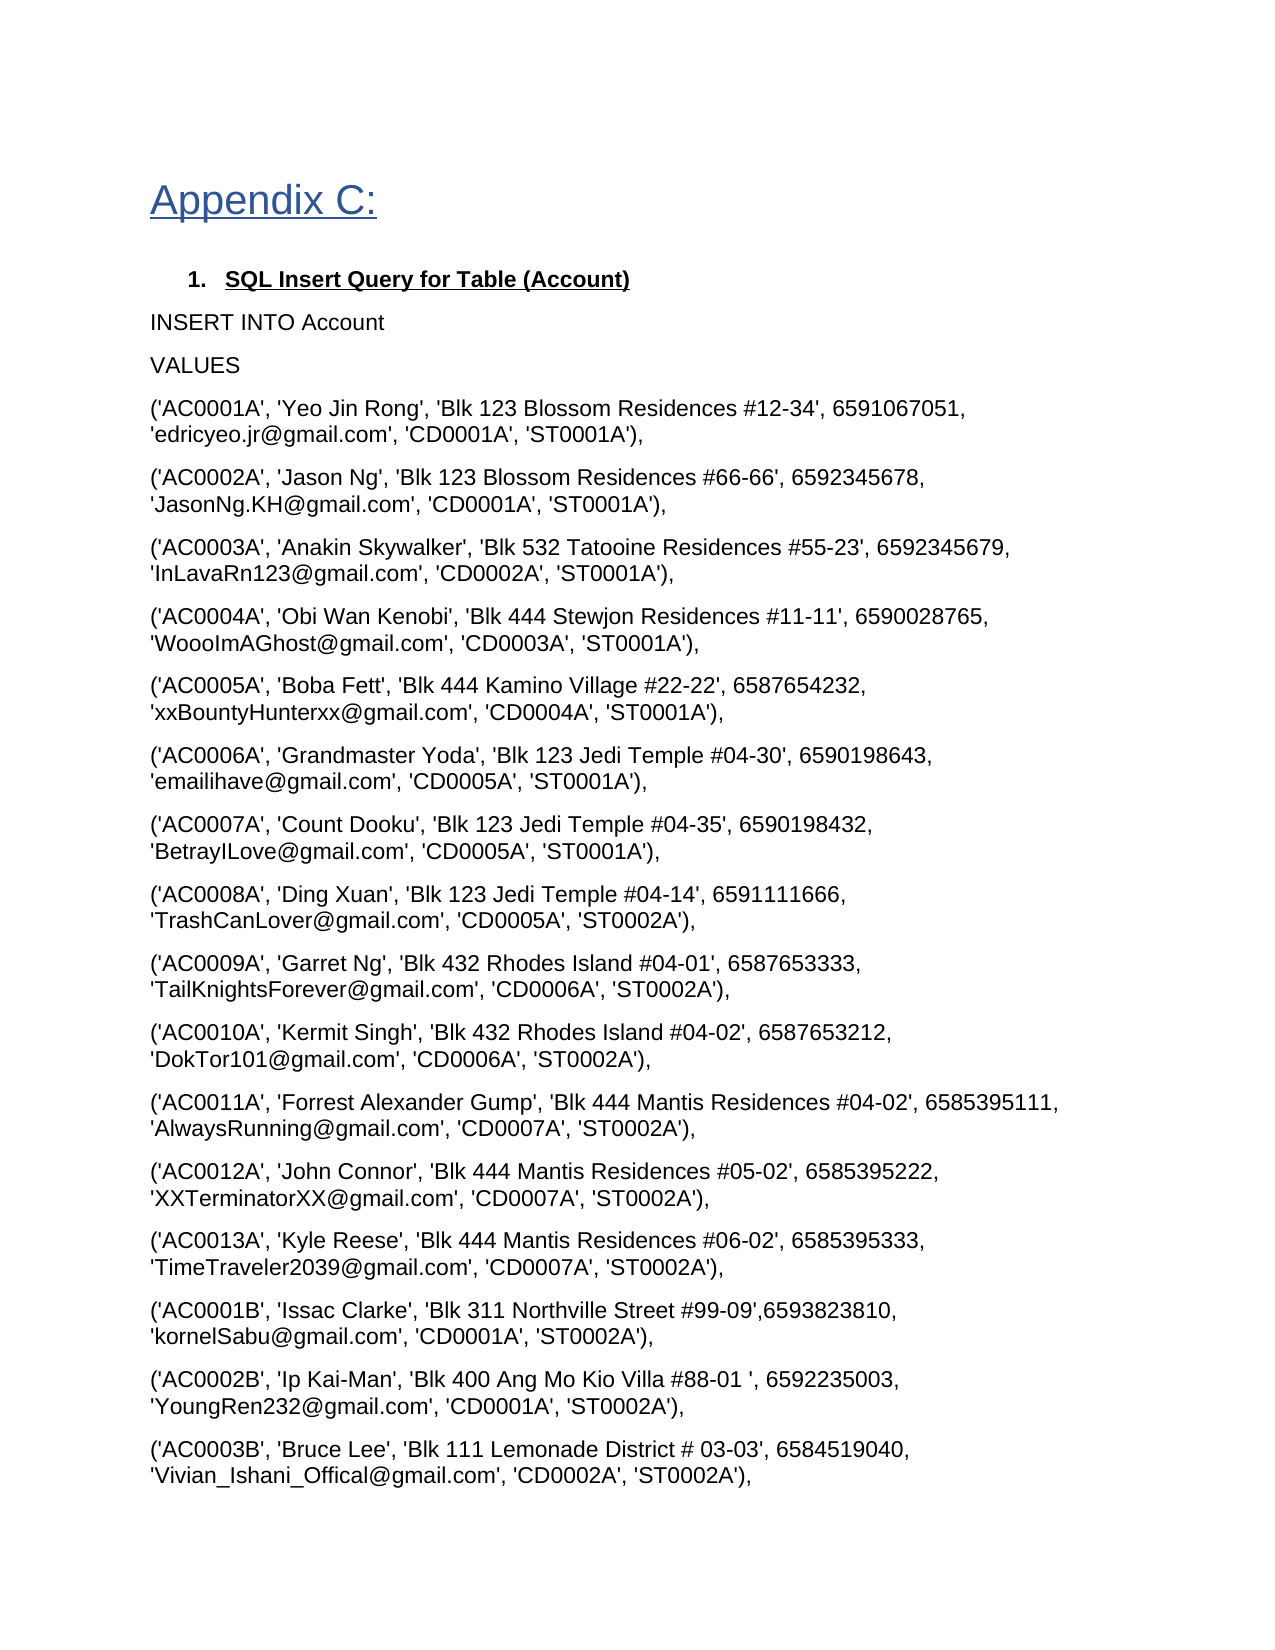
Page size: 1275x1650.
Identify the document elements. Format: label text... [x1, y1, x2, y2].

text ('AC0012A', 'John Connor', 'Blk 444 Mantis Residences #05-02', 6585395222, 'XXTerminatorXX@gmail.com', 'CD0007A', 'ST0002A'), [150, 1158, 1125, 1211]
text ('AC0007A', 'Count Dooku', 'Blk 123 Jedi Temple #04-35', 6590198432, 'BetrayILove@gmail.com', 'CD0005A', 'ST0001A'), [150, 811, 1125, 864]
text ('AC0011A', 'Forrest Alexander Gump', 'Blk 444 Mantis Residences #04-02', 6585395111, 'AlwaysRunning@gmail.com', 'CD0007A', 'ST0002A'), [150, 1089, 1125, 1141]
text ('AC0008A', 'Ding Xuan', 'Blk 123 Jedi Temple #04-14', 6591111666, 'TrashCanLover@gmail.com', 'CD0005A', 'ST0002A'), [150, 881, 1125, 933]
text ('AC0002A', 'Jason Ng', 'Blk 123 Blossom Residences #66-66', 6592345678, 'JasonNg.KH@gmail.com', 'CD0001A', 'ST0001A'), [150, 464, 1125, 517]
text ('AC0002B', 'Ip Kai-Man', 'Blk 400 Ang Mo Kio Villa #88-01 ', 6592235003, 'YoungRen232@gmail.com', 'CD0001A', 'ST0002A'), [150, 1366, 1125, 1419]
text ('AC0001A', 'Yeo Jin Rong', 'Blk 123 Blossom Residences #12-34', 6591067051, 'edricyeo.jr@gmail.com', 'CD0001A', 'ST0001A'), [150, 395, 1125, 448]
text INSERT INTO Account [150, 309, 1125, 335]
subtitle Appendix C: [150, 175, 1125, 223]
text VALUES [150, 352, 1125, 378]
list SQL Insert Query for Table (Account) [187, 266, 1125, 292]
text ('AC0009A', 'Garret Ng', 'Blk 432 Rhodes Island #04-01', 6587653333, 'TailKnightsForever@gmail.com', 'CD0006A', 'ST0002A'), [150, 950, 1125, 1003]
text ('AC0004A', 'Obi Wan Kenobi', 'Blk 444 Stewjon Residences #11-11', 6590028765, 'WoooImAGhost@gmail.com', 'CD0003A', 'ST0001A'), [150, 603, 1125, 656]
text ('AC0010A', 'Kermit Singh', 'Blk 432 Rhodes Island #04-02', 6587653212, 'DokTor101@gmail.com', 'CD0006A', 'ST0002A'), [150, 1019, 1125, 1072]
text ('AC0006A', 'Grandmaster Yoda', 'Blk 123 Jedi Temple #04-30', 6590198643, 'emailihave@gmail.com', 'CD0005A', 'ST0001A'), [150, 742, 1125, 794]
text ('AC0001B', 'Issac Clarke', 'Blk 311 Northville Street #99-09',6593823810, 'kornelSabu@gmail.com', 'CD0001A', 'ST0002A'), [150, 1297, 1125, 1349]
text ('AC0003A', 'Anakin Skywalker', 'Blk 532 Tatooine Residences #55-23', 6592345679, 'InLavaRn123@gmail.com', 'CD0002A', 'ST0001A'), [150, 534, 1125, 586]
text ('AC0013A', 'Kyle Reese', 'Blk 444 Mantis Residences #06-02', 6585395333, 'TimeTraveler2039@gmail.com', 'CD0007A', 'ST0002A'), [150, 1227, 1125, 1280]
text ('AC0005A', 'Boba Fett', 'Blk 444 Kamino Village #22-22', 6587654232, 'xxBountyHunterxx@gmail.com', 'CD0004A', 'ST0001A'), [150, 672, 1125, 725]
text ('AC0003B', 'Bruce Lee', 'Blk 111 Lemonade District # 03-03', 6584519040, 'Vivian_Ishani_Offical@gmail.com', 'CD0002A', 'ST0002A'), [150, 1436, 1125, 1488]
